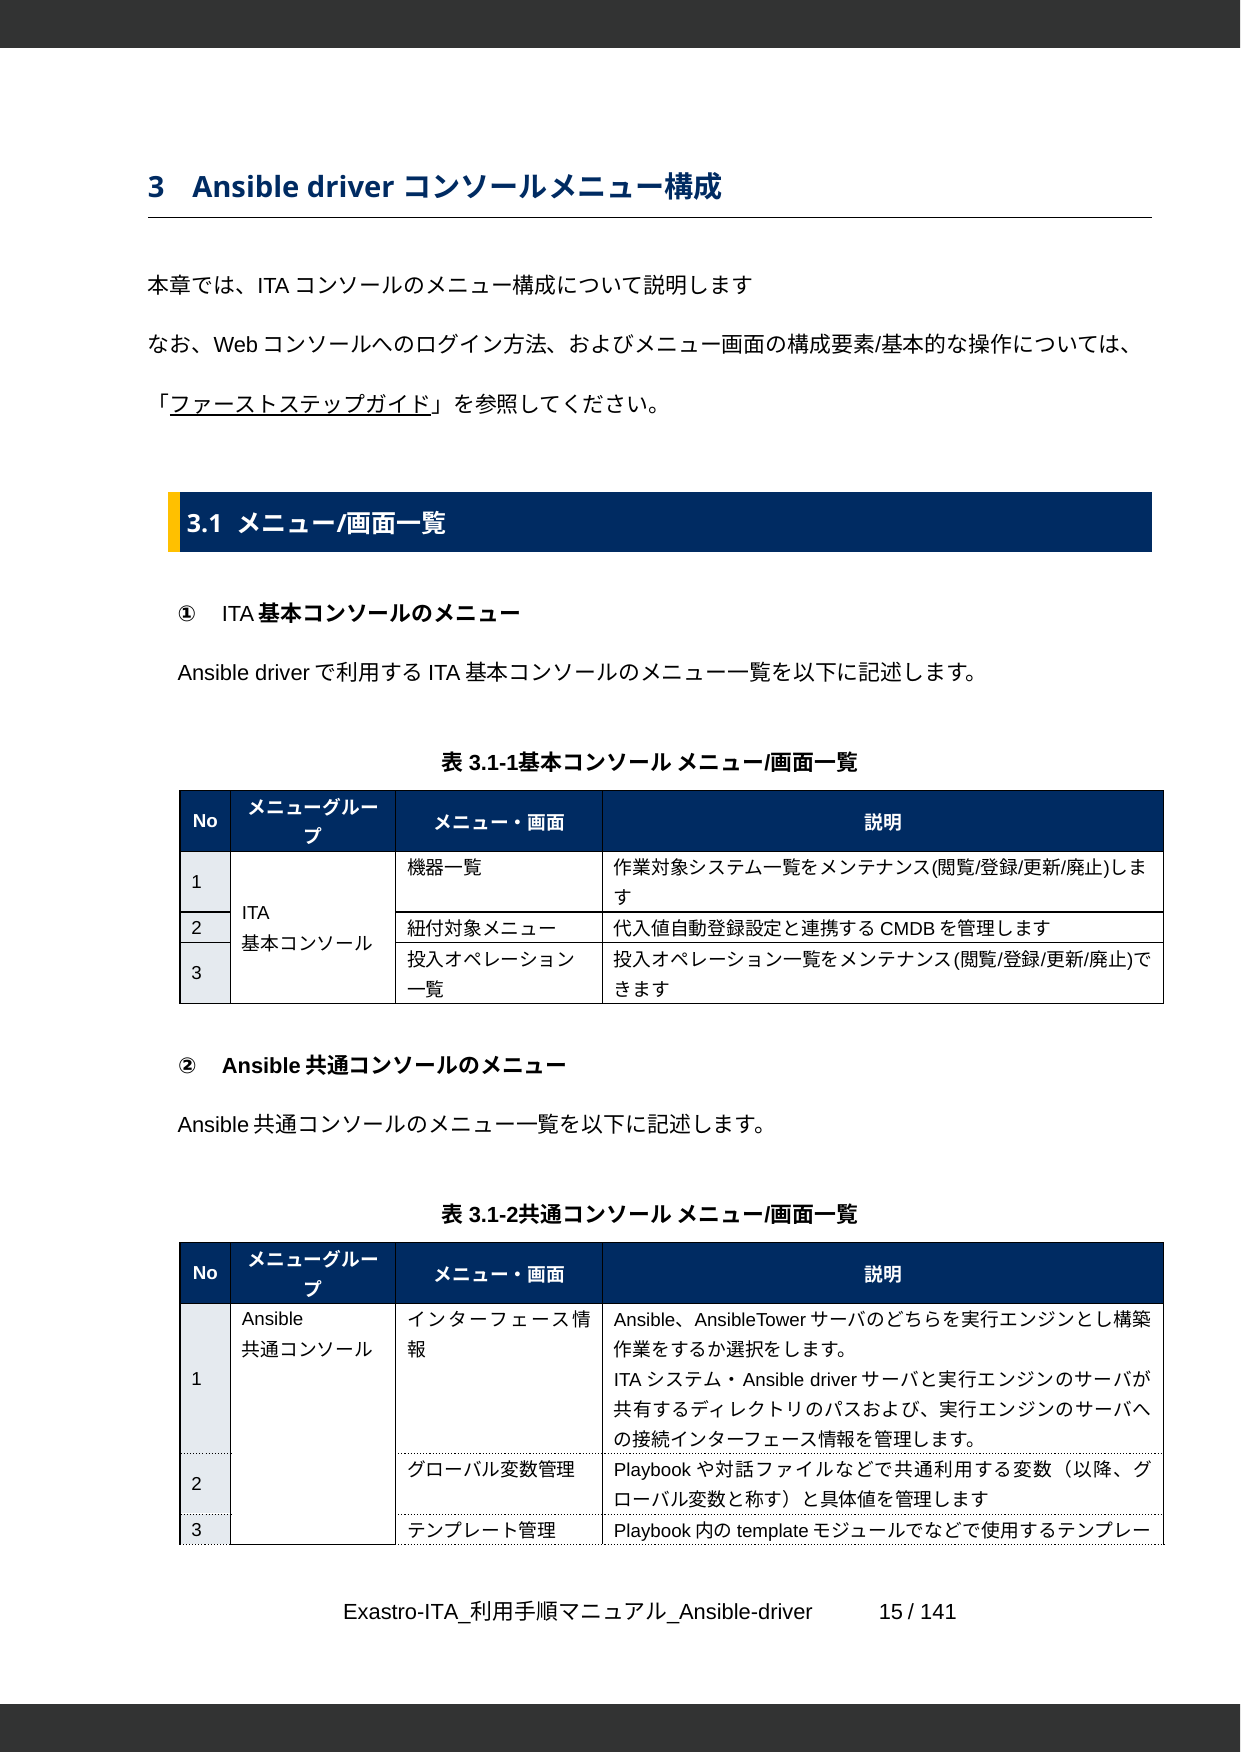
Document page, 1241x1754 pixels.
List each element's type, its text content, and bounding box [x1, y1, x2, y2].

table_cell 2 [181, 913, 230, 942]
table_cell 2 [181, 1453, 230, 1513]
list Ansible共通コンソールのメニュー [178, 1034, 1152, 1093]
table_cell Ansible 共通コンソール [231, 1304, 395, 1544]
text 本章では、ITAコンソールのメニュー構成について説明します [148, 254, 1152, 313]
table_cell Playbookや対話ファイルなどで共通利用する変数（以降、グローバル変数と称す）と具体値を管理します [603, 1453, 1163, 1513]
table_header メニュー・画面 [396, 1243, 602, 1303]
table_cell 3 [181, 943, 230, 1003]
subtitle Ansible driver コンソールメニュー構成 [148, 155, 1152, 217]
table_cell 機器一覧 [396, 852, 602, 911]
table_header 説明 [603, 1243, 1163, 1303]
table_cell グローバル変数管理 [396, 1453, 602, 1513]
text 表 3.1-2共通コンソール メニュー/画面一覧 [148, 1183, 1152, 1242]
table_header No [181, 791, 230, 851]
table_header No [181, 1243, 230, 1303]
table_header メニューグループ [231, 1243, 395, 1303]
table_cell ITA 基本コンソール [231, 852, 395, 1003]
table_header メニュー・画面 [396, 791, 602, 851]
table_cell 1 [181, 1304, 230, 1453]
subtitle メニュー/画面一覧 [180, 492, 1152, 552]
picture [0, 0, 1241, 48]
text Ansible driverで利用するITA基本コンソールのメニュー一覧を以下に記述します。 [177, 641, 1152, 701]
picture [0, 1704, 1241, 1752]
table_cell 投入オペレーション 一覧 [396, 943, 602, 1003]
table_cell 投入オペレーション一覧をメンテナンス(閲覧/登録/更新/廃止)できます [603, 943, 1163, 1003]
table_header 説明 [603, 791, 1163, 851]
table_header メニューグループ [231, 791, 395, 851]
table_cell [603, 1514, 1163, 1544]
text なお、Webコンソールへのログイン方法、およびメニュー画面の構成要素/基本的な操作については、 「ファーストステップガイド」を参照してください。 [148, 313, 1152, 433]
table_cell 紐付対象メニュー [396, 913, 602, 942]
table_cell 代入値自動登録設定と連携するCMDBを管理します [603, 913, 1163, 942]
table_cell インターフェース情報 [396, 1304, 602, 1453]
table_cell テンプレート管理 [396, 1514, 602, 1544]
list ITA基本コンソールのメニュー [177, 582, 1152, 641]
text 表 3.1-1基本コンソール メニュー/画面一覧 [148, 731, 1152, 790]
table_cell 1 [181, 852, 230, 911]
text Ansible共通コンソールのメニュー一覧を以下に記述します。 [177, 1093, 1152, 1153]
table_cell 作業対象システム一覧をメンテナンス(閲覧/登録/更新/廃止)します [603, 852, 1163, 911]
table_cell 3 [181, 1514, 230, 1544]
table_cell Ansible、AnsibleTowerサーバのどちらを実行エンジンとし構築作業をするか選択をします。 ITAシステム・Ansible driverサーバと実行エンジンのサーバが共有するディレクトリのパスおよび、実行エンジンのサーバへの接続インターフェース情報を管理します。 [603, 1304, 1163, 1453]
